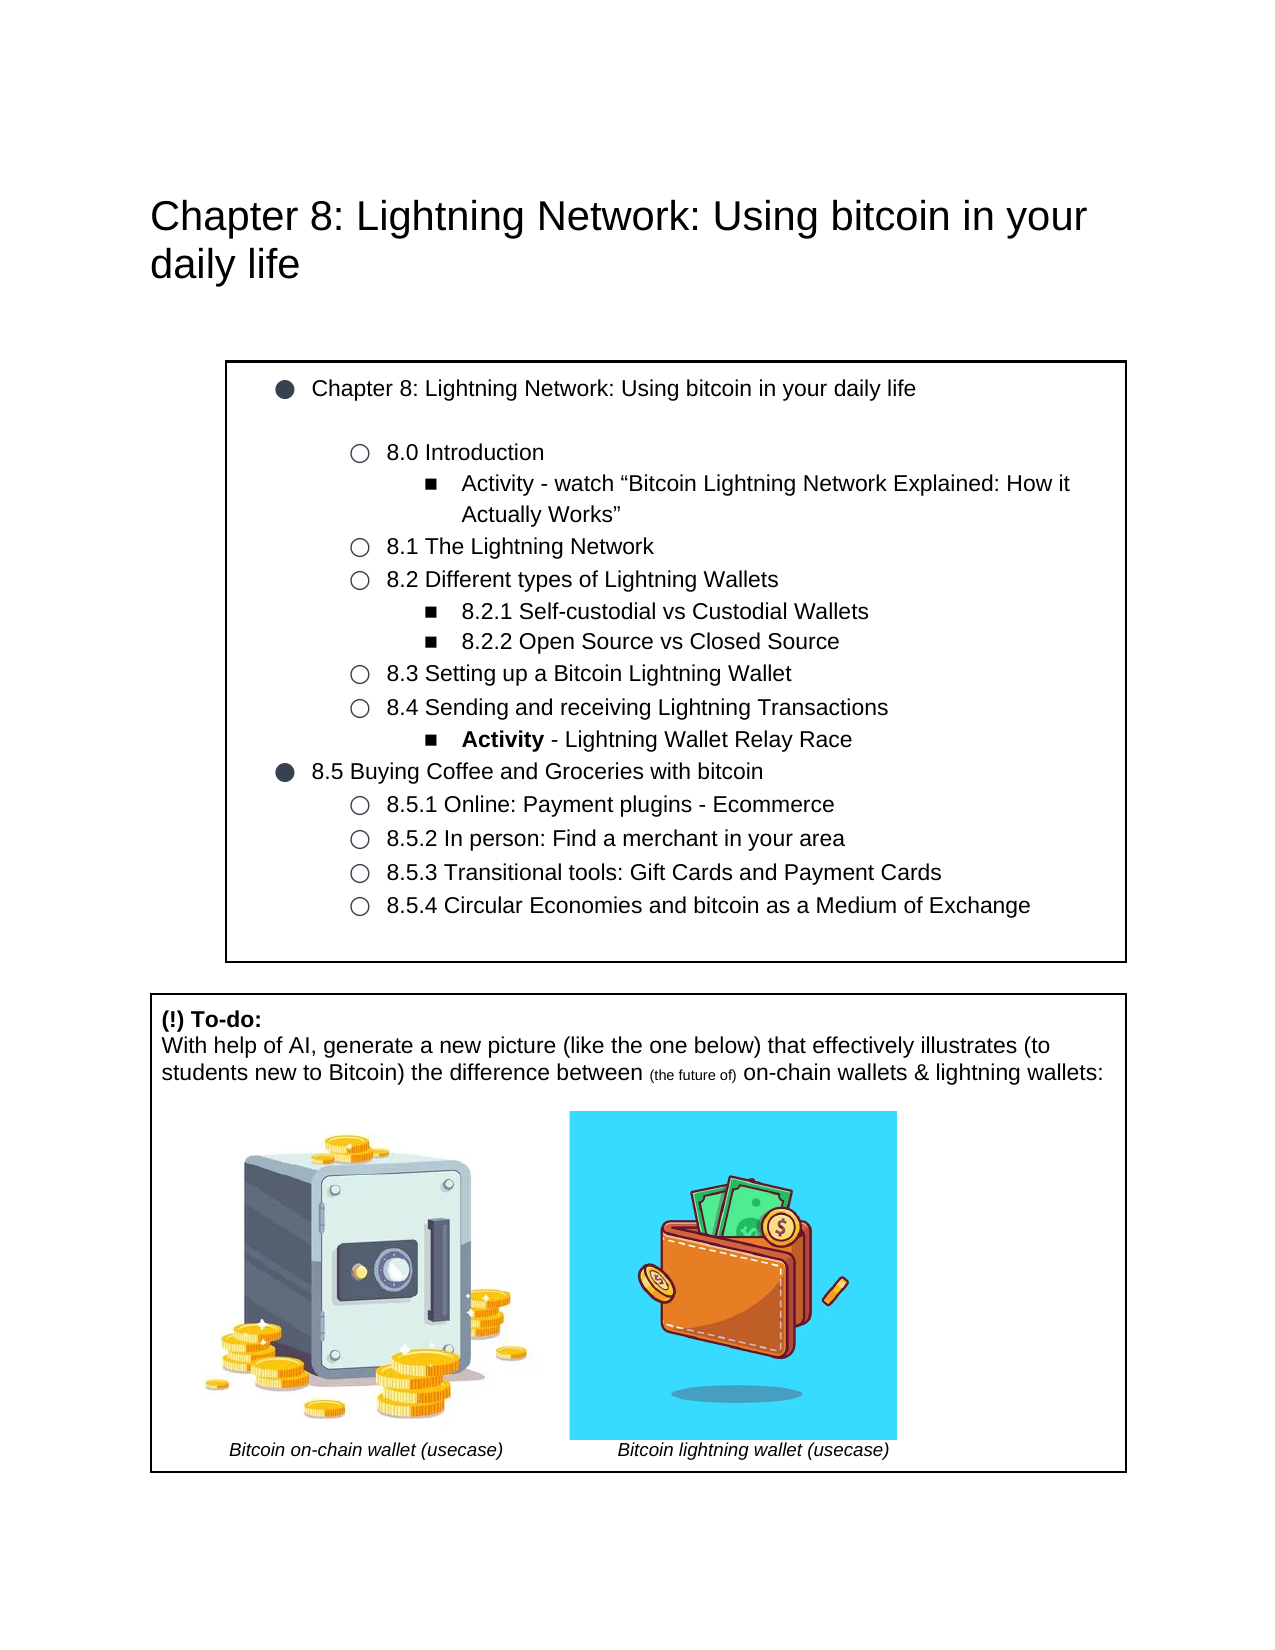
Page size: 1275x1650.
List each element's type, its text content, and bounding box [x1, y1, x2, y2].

table_header (!) To-do: With help of AI, generate a new picture (like the one below) that effectively illustrates (to students new to Bitcoin) the difference between (the future of) on-chain wallets & lightning wallets: Bitcoin on-chain wallet (usecase) Bitcoin lightning wallet (usecase) [152, 995, 1125, 1471]
table_header Chapter 8: Lightning Network: Using bitcoin in your daily life 8.0 Introduction Activity - watch “Bitcoin Lightning Network Explained: How it Actually Works” 8.1 The Lightning Network 8.2 Different types of Lightning Wallets 8.2.1 Self-custodial vs Custodial Wallets 8.2.2 Open Source vs Closed Source 8.3 Setting up a Bitcoin Lightning Wallet 8.4 Sending and receiving Lightning Transactions Activity - Lightning Wallet Relay Race 8.5 Buying Coffee and Groceries with bitcoin 8.5.1 Online: Payment plugins - Ecommerce 8.5.2 In person: Find a merchant in your area 8.5.3 Transitional tools: Gift Cards and Payment Cards 8.5.4 Circular Economies and bitcoin as a Medium of Exchange [227, 363, 1125, 961]
picture [161, 1111, 897, 1440]
subtitle Chapter 8: Lightning Network: Using bitcoin in your daily life [150, 192, 1125, 287]
